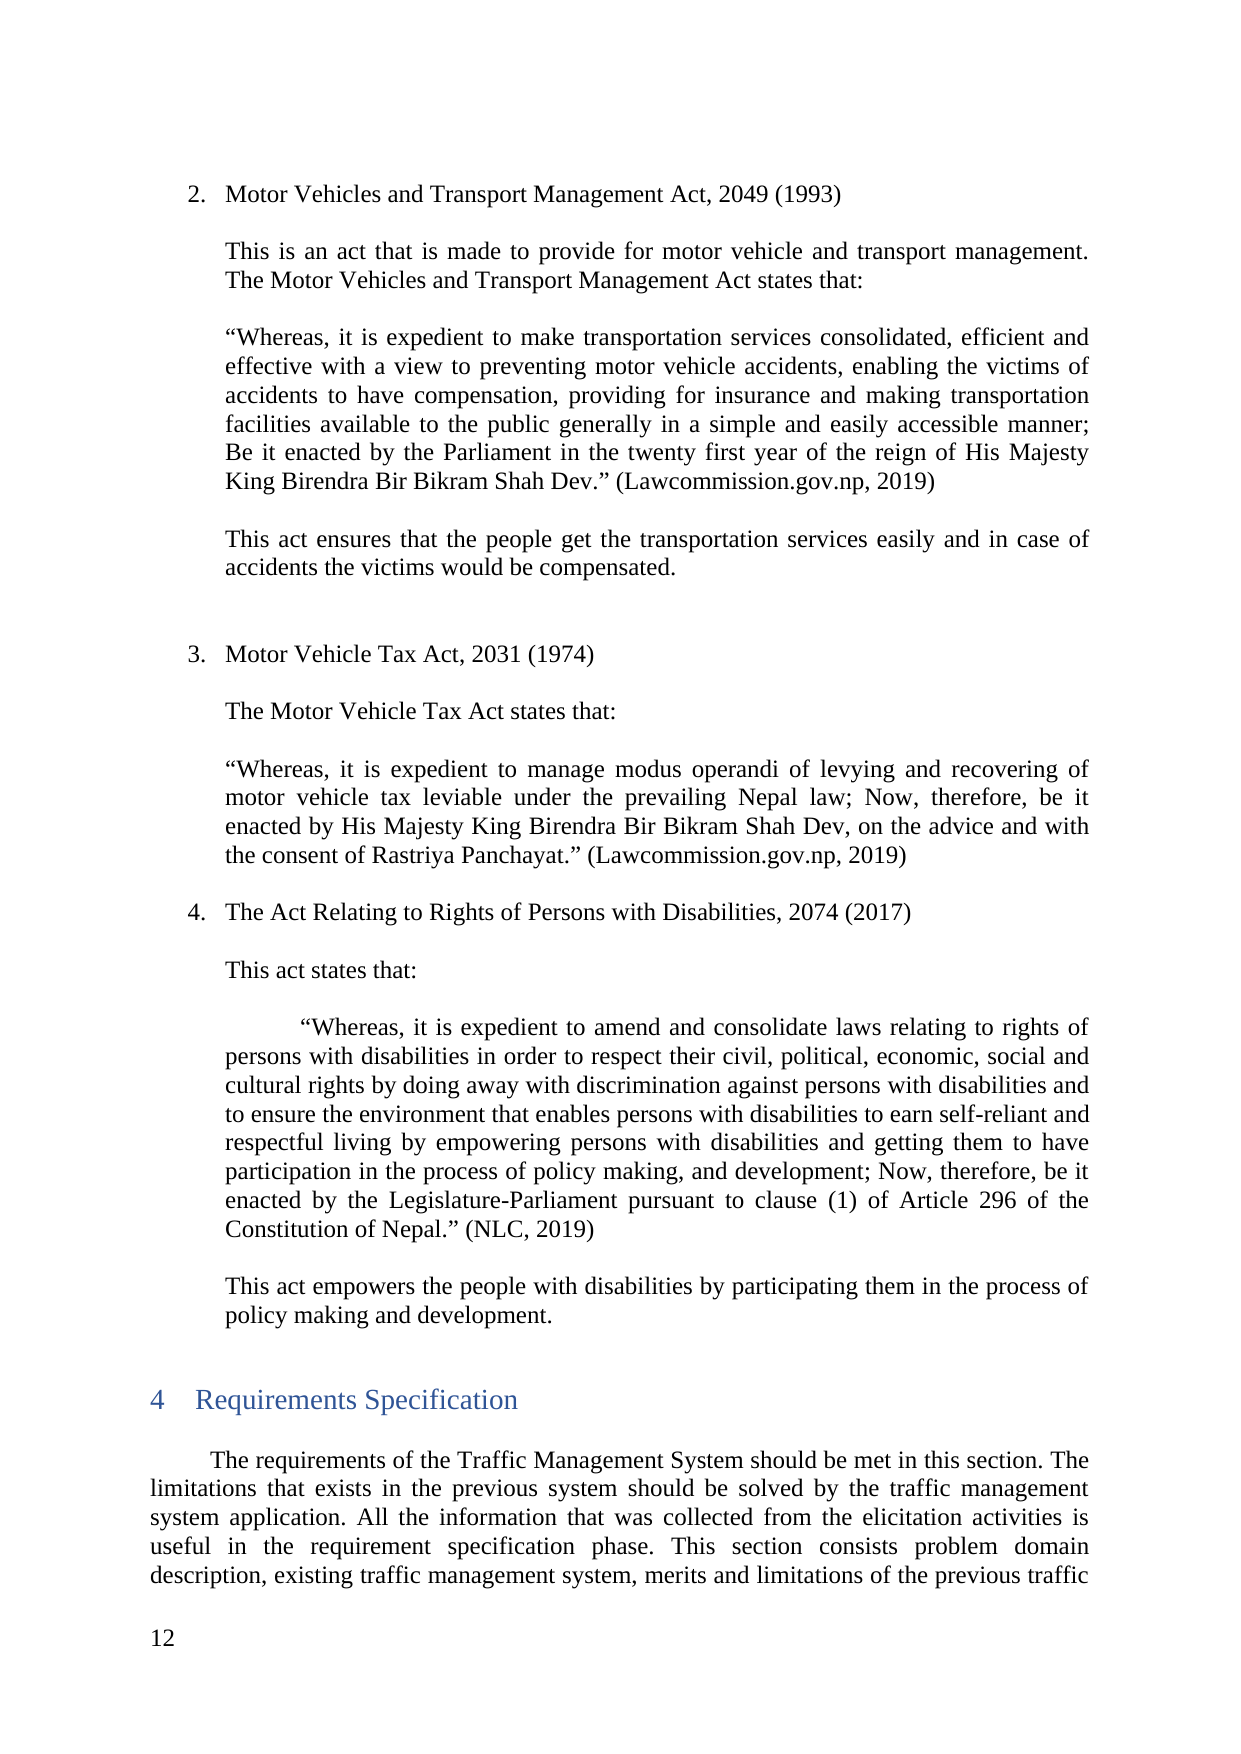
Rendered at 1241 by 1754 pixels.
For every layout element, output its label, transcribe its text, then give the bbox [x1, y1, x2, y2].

list This act states that: [225, 955, 1090, 984]
list “Whereas, it is expedient to manage modus operandi of levying and recovering of motor vehicle tax leviable under the prevailing Nepal law; Now, therefore, be it enacted by His Majesty King Birendra Bir Bikram Shah Dev, on the advice and with the consent of Rastriya Panchayat.” (Lawcommission.gov.np, 2019) [225, 754, 1090, 869]
list “Whereas, it is expedient to amend and consolidate laws relating to rights of persons with disabilities in order to respect their civil, political, economic, social and cultural rights by doing away with discrimination against persons with disabilities and to ensure the environment that enables persons with disabilities to earn self-reliant and respectful living by empowering persons with disabilities and getting them to have participation in the process of policy making, and development; Now, therefore, be it enacted by the Legislature-Parliament pursuant to clause (1) of Article 296 of the Constitution of Nepal.” (NLC, 2019) [225, 1012, 1090, 1242]
list Motor Vehicles and Transport Management Act, 2049 (1993) [187, 179, 1090, 207]
list This act empowers the people with disabilities by participating them in the process of policy making and development. [225, 1271, 1090, 1329]
list “Whereas, it is expedient to make transportation services consolidated, efficient and effective with a view to preventing motor vehicle accidents, enabling the victims of accidents to have compensation, providing for insurance and making transportation facilities available to the public generally in a simple and easily accessible manner; Be it enacted by the Parliament in the twenty first year of the reign of His Majesty King Birendra Bir Bikram Shah Dev.” (Lawcommission.gov.np, 2019) [225, 322, 1090, 495]
list The Motor Vehicle Tax Act states that: [225, 696, 1090, 725]
list The Act Relating to Rights of Persons with Disabilities, 2074 (2017) [187, 897, 1090, 926]
list This is an act that is made to provide for motor vehicle and transport management. The Motor Vehicles and Transport Management Act states that: [225, 236, 1090, 294]
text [150, 1445, 1090, 1588]
subtitle Requirements Specification [150, 1382, 1090, 1416]
list Motor Vehicle Tax Act, 2031 (1974) [187, 639, 1090, 667]
list This act ensures that the people get the transportation services easily and in case of accidents the victims would be compensated. [225, 524, 1090, 581]
